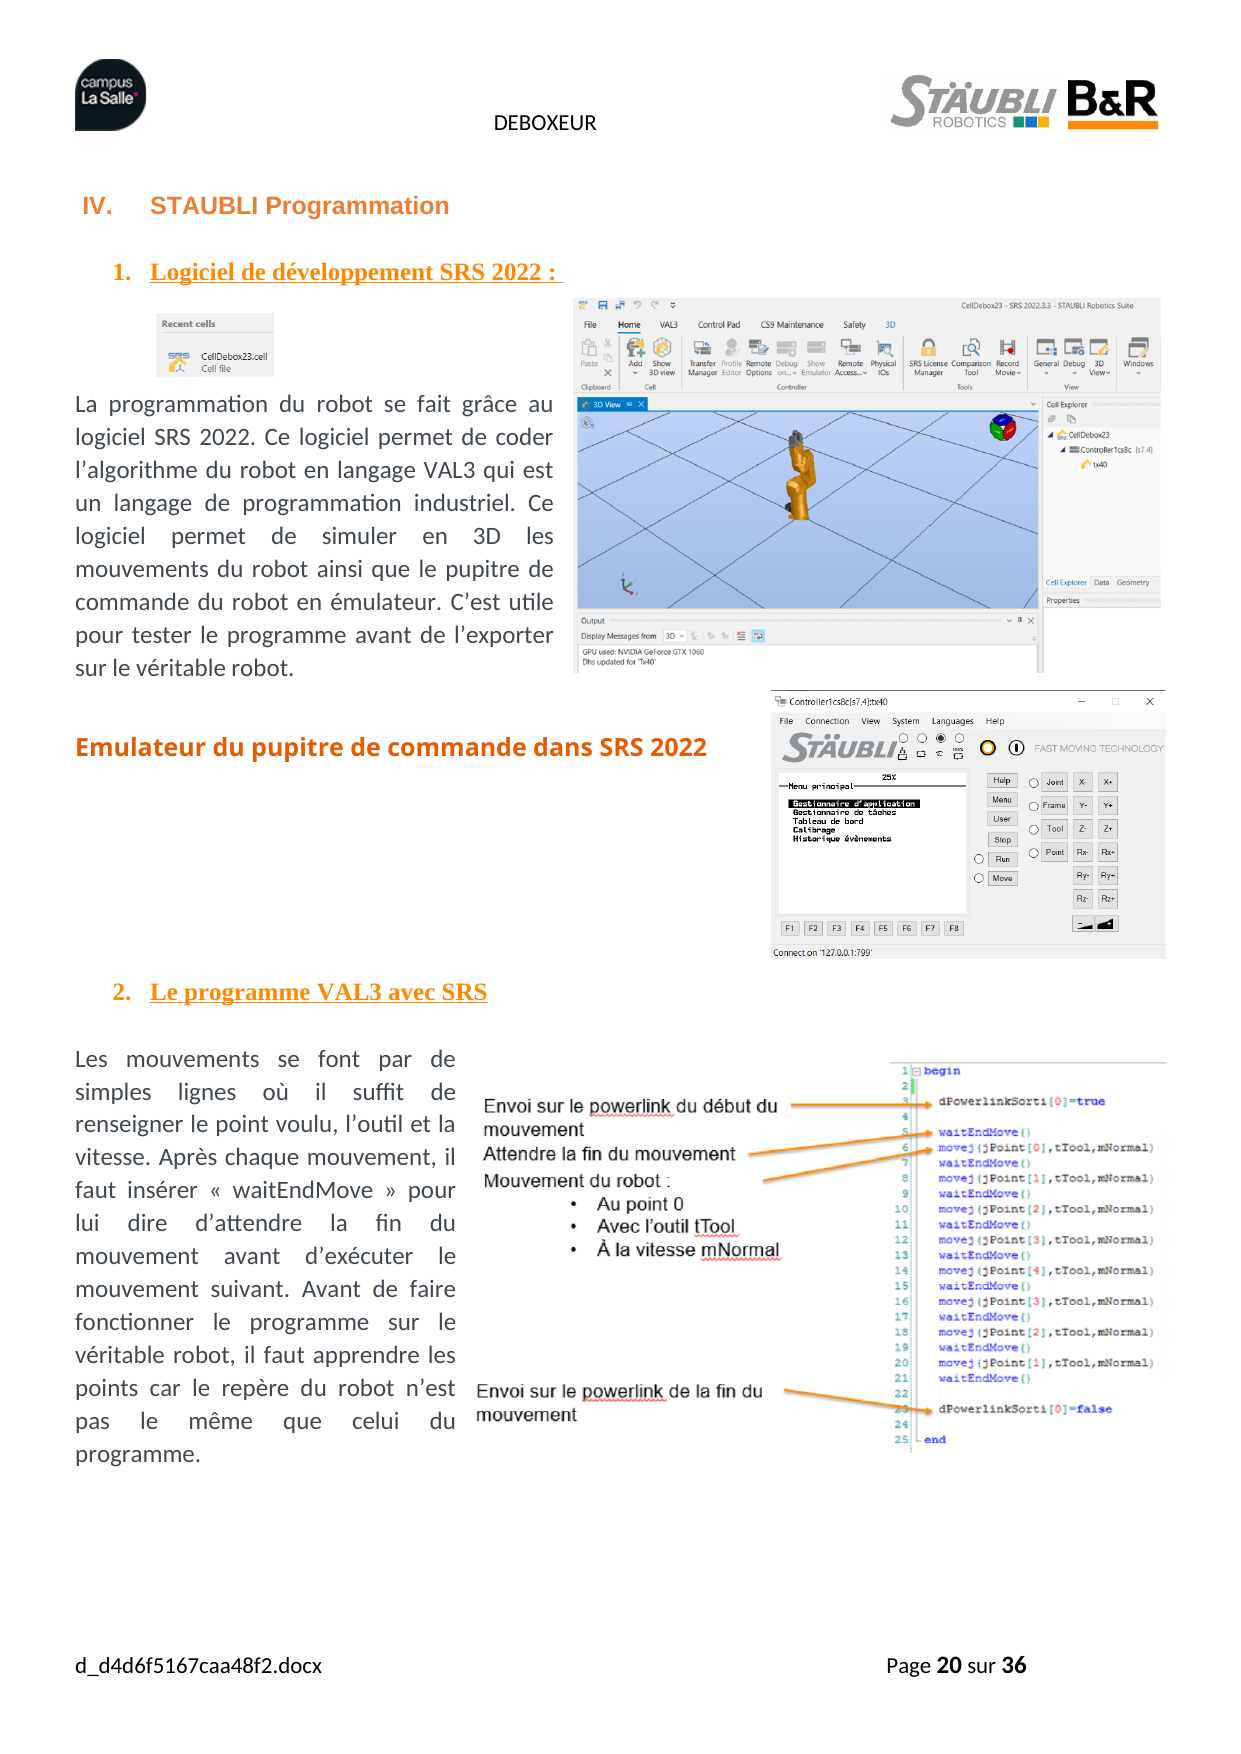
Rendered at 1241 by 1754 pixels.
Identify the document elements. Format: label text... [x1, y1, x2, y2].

picture [573, 298, 1161, 673]
picture [770, 690, 1166, 959]
subtitle STAUBLI Programmation [112, 191, 1165, 220]
subtitle Logiciel de développement SRS 2022 : [112, 257, 1165, 285]
picture [475, 1057, 1166, 1453]
subtitle Le programme VAL3 avec SRS [112, 977, 1165, 1006]
picture [1065, 77, 1160, 131]
text La programmation du robot se fait grâce au logiciel SRS 2022. Ce logiciel permet de coder l’algorithme du robot en langage VAL3 qui est un langage de programmation industriel. Ce logiciel permet de simuler en 3D les mouvements du robot ainsi que le pupitre de commande du robot en émulateur. C’est utile pour tester le programme avant de l’exporter sur le véritable robot. [75, 388, 1165, 682]
text Emulateur du pupitre de commande dans SRS 2022 [75, 730, 770, 764]
picture [156, 313, 274, 377]
picture [886, 72, 1060, 131]
picture [75, 59, 147, 131]
